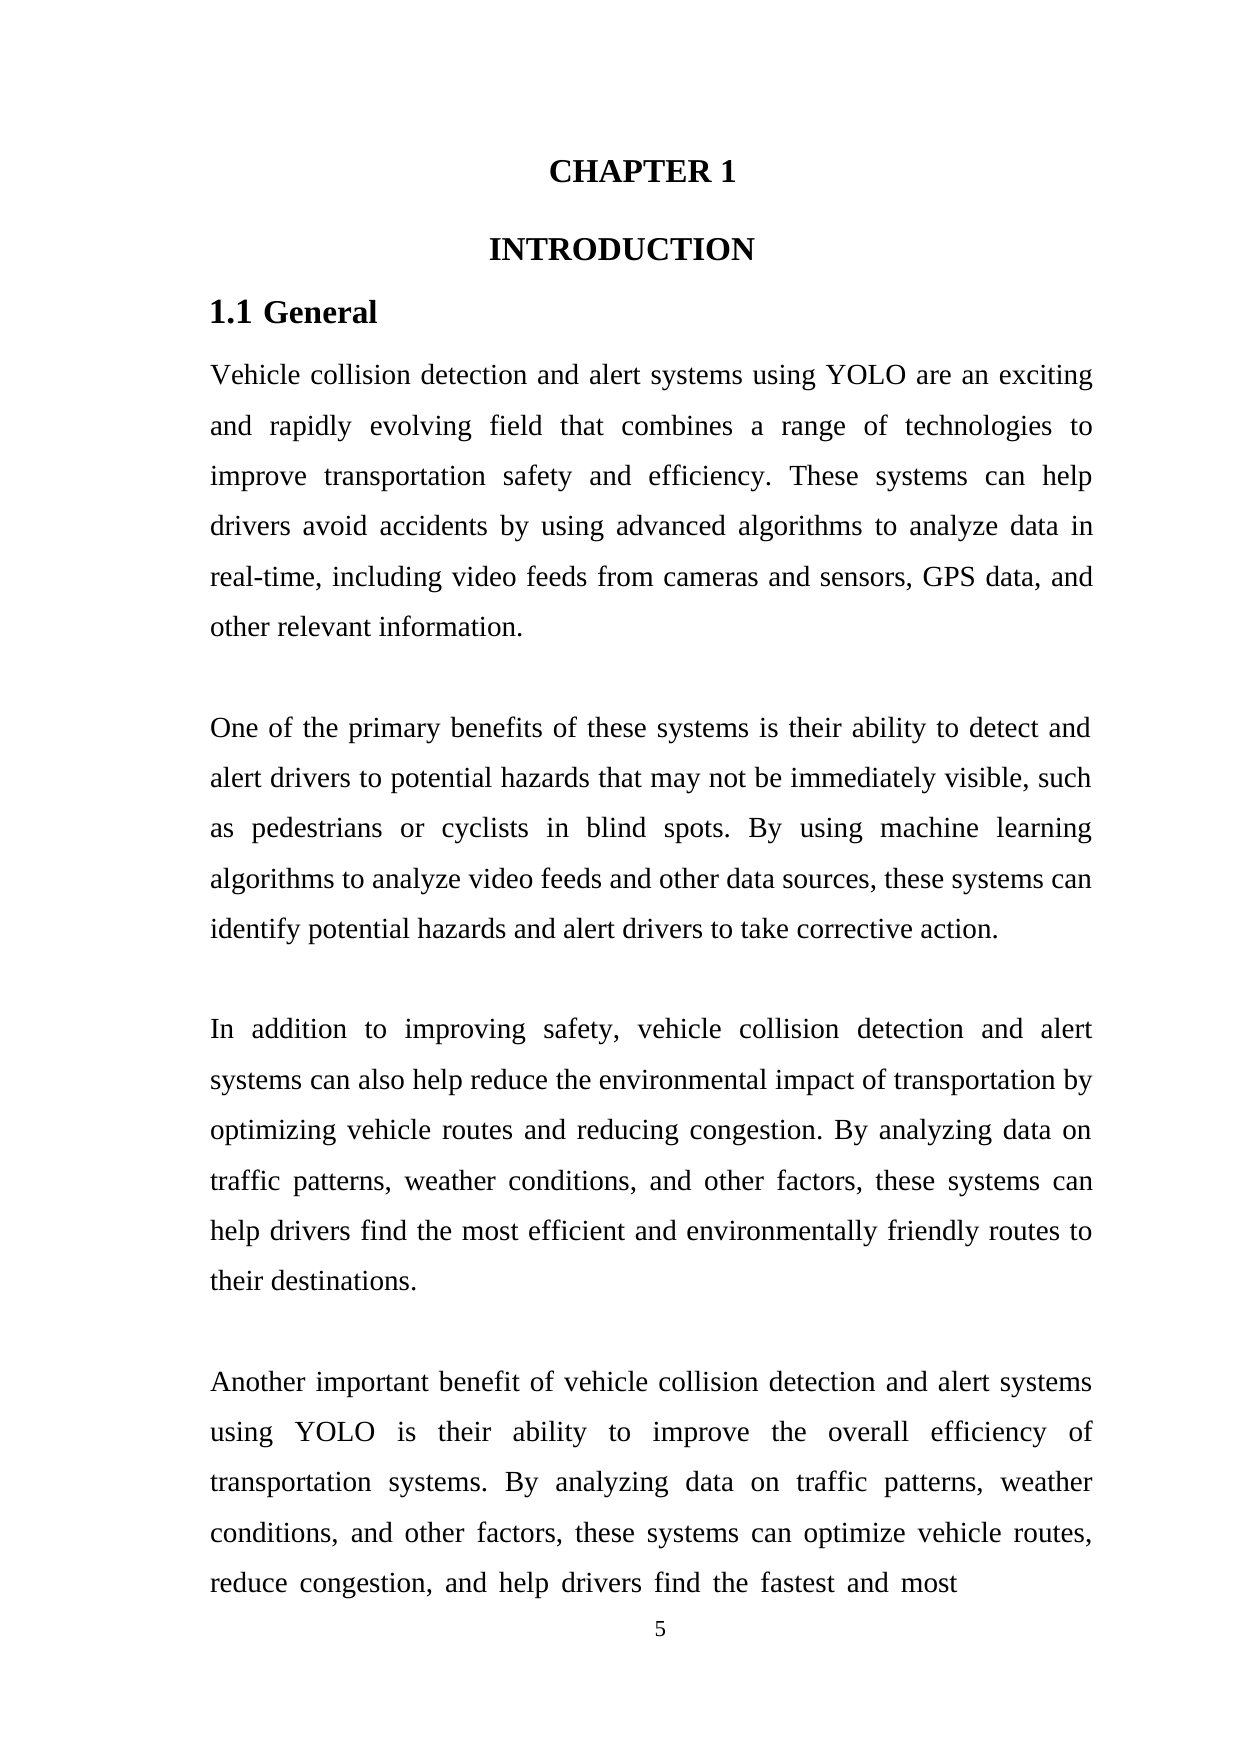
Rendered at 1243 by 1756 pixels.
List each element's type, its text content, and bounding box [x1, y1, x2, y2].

text INTRODUCTION [77, 229, 1166, 267]
subtitle CHAPTER 1 [77, 151, 1207, 189]
subtitle General [208, 291, 1243, 331]
text Another important benefit of vehicle collision detection and alert systems using YOLO is their ability to improve the overall efficiency of transportation systems. By analyzing data on traffic patterns, weather conditions, and other factors, these systems can optimize vehicle routes, reduce congestion, and help drivers find the fastest and most [210, 1364, 1093, 1599]
text In addition to improving safety, vehicle collision detection and alert systems can also help reduce the environmental impact of transportation by optimizing vehicle routes and reducing congestion. By analyzing data on traffic patterns, weather conditions, and other factors, these systems can help drivers find the most efficient and environmentally friendly routes to their destinations. [210, 1012, 1093, 1297]
text Vehicle collision detection and alert systems using YOLO are an exciting and rapidly evolving field that combines a range of technologies to improve transportation safety and efficiency. These systems can help drivers avoid accidents by using advanced algorithms to analyze data in real-time, including video feeds from cameras and sensors, GPS data, and other relevant information. [210, 357, 1093, 642]
text One of the primary benefits of these systems is their ability to detect and alert drivers to potential hazards that may not be immediately visible, such as pedestrians or cyclists in blind spots. By using machine learning algorithms to analyze video feeds and other data sources, these systems can identify potential hazards and alert drivers to take corrective action. [210, 710, 1092, 944]
